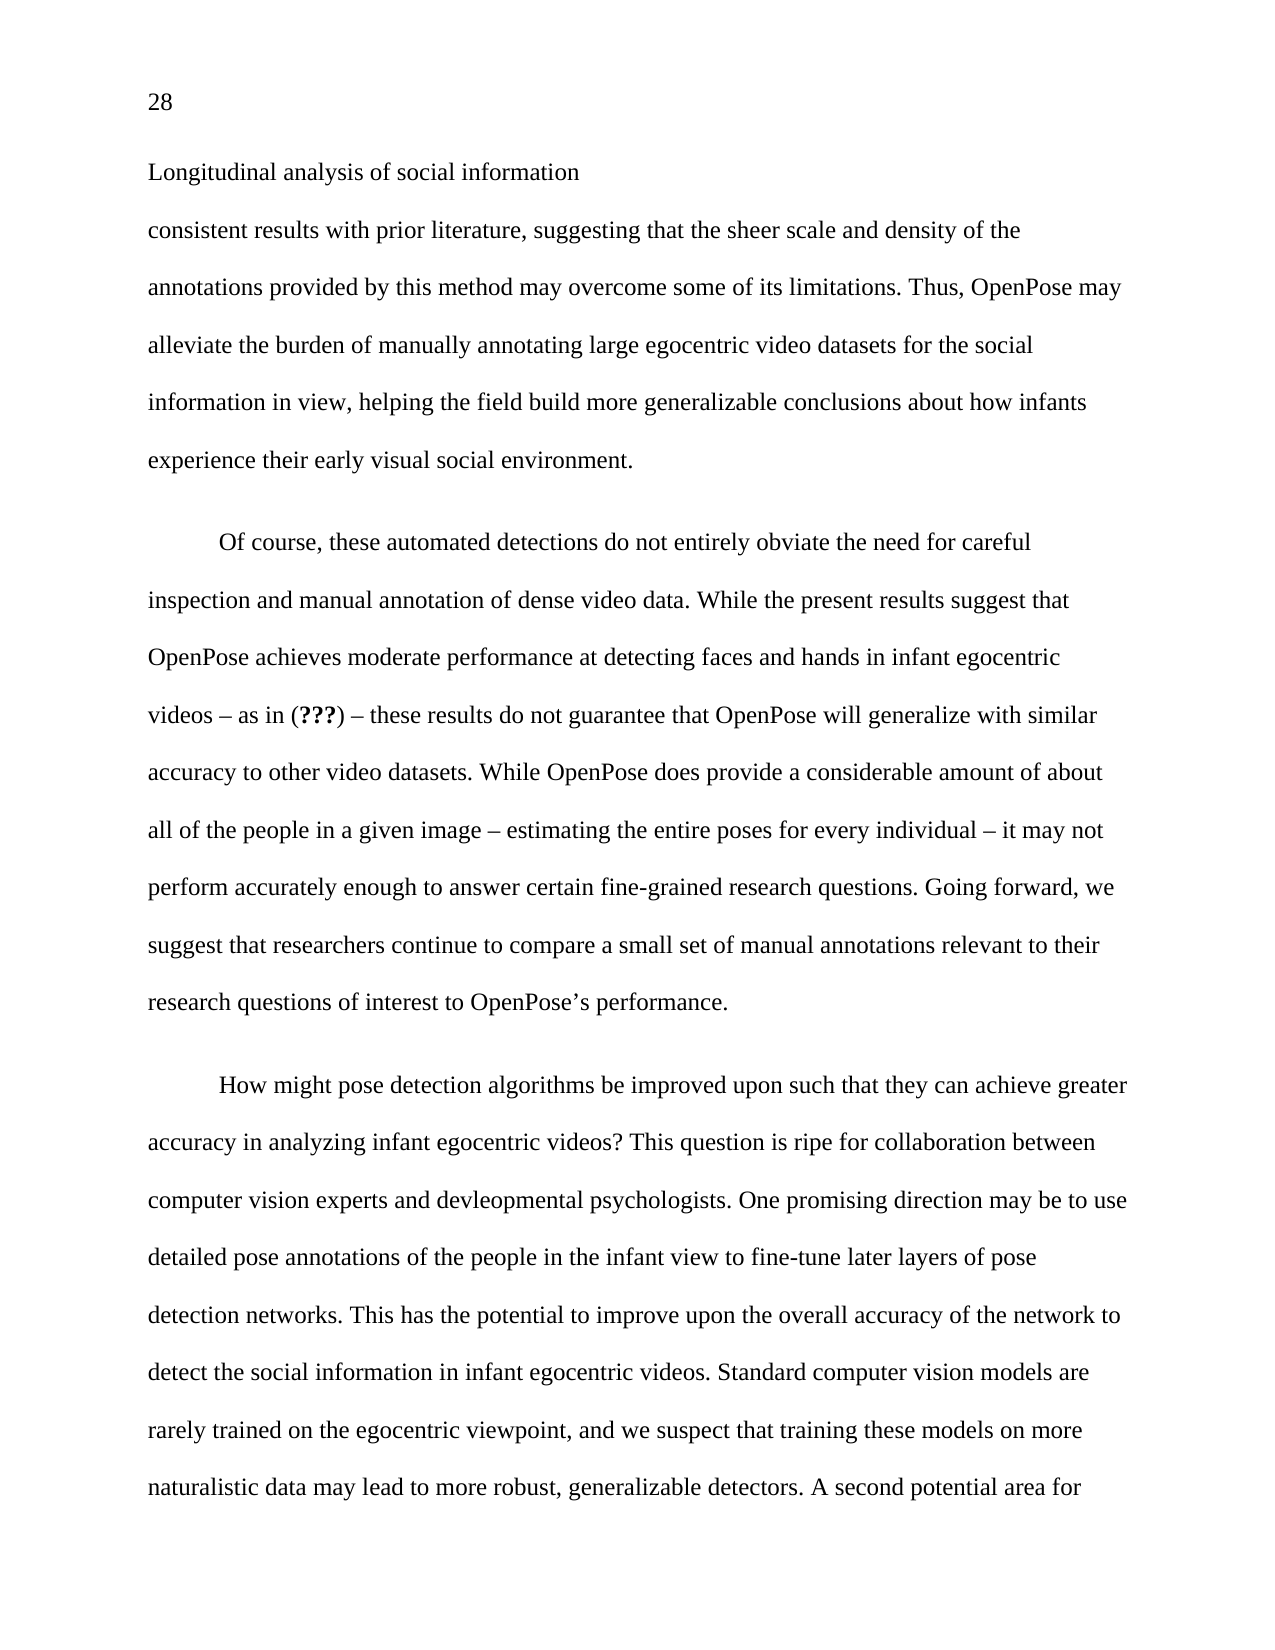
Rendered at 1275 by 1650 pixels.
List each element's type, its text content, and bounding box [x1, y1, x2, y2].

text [148, 1070, 1127, 1501]
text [148, 215, 1127, 474]
text Of course, these automated detections do not entirely obviate the need for careful inspection and manual annotation of dense video data. While the present results suggest that OpenPose achieves moderate performance at detecting faces and hands in infant egocentric videos – as in (???) – these results do not guarantee that OpenPose will generalize with similar accuracy to other video datasets. While OpenPose does provide a considerable amount of about all of the people in a given image – estimating the entire poses for every individual – it may not perform accurately enough to answer certain fine-grained research questions. Going forward, we suggest that researchers continue to compare a small set of manual annotations relevant to their research questions of interest to OpenPose’s performance. [148, 527, 1127, 1016]
